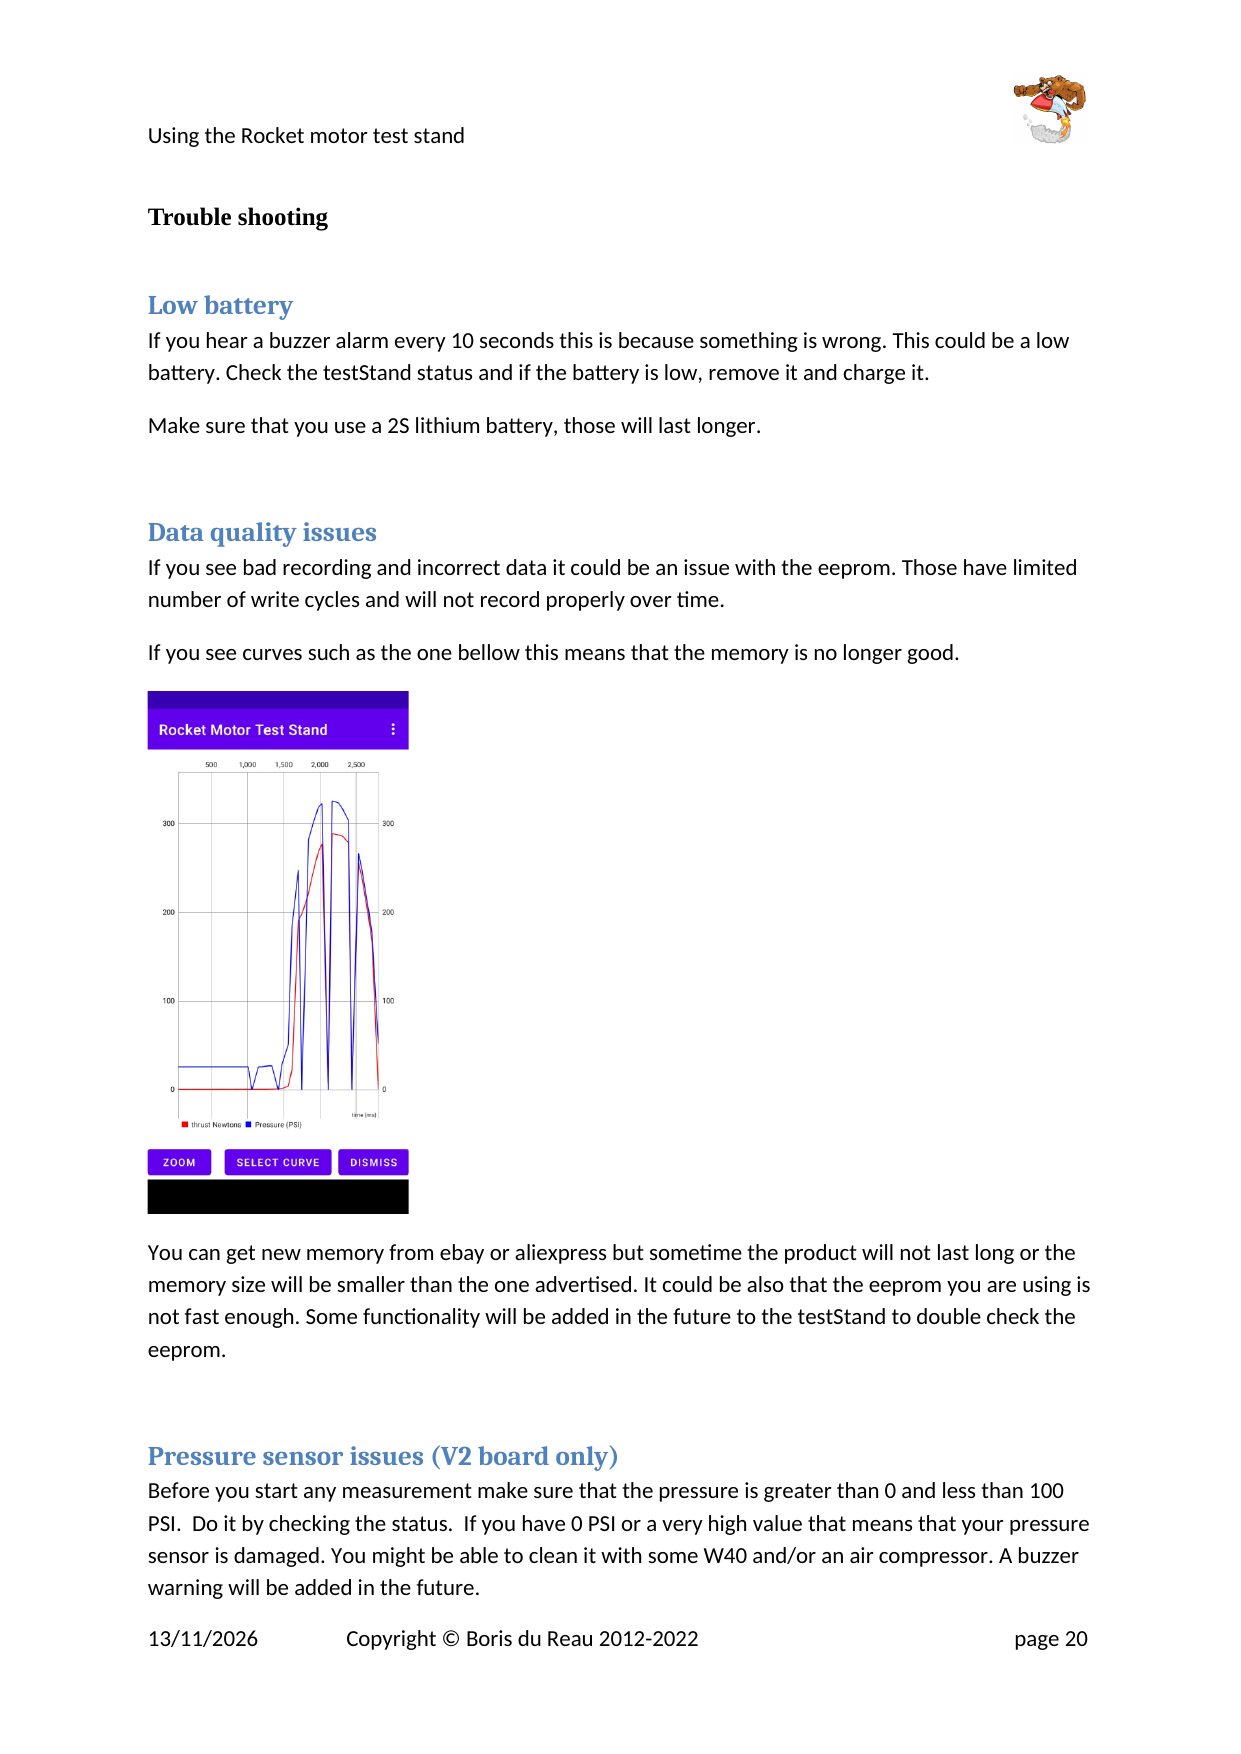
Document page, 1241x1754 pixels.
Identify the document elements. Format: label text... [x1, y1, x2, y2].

text If you hear a buzzer alarm every 10 seconds this is because something is wrong. This could be a low battery. Check the testStand status and if the battery is low, remove it and charge it. [148, 326, 1093, 386]
subtitle Data quality issues [148, 517, 1093, 548]
subtitle Trouble shooting [148, 202, 1093, 231]
text Before you start any measurement make sure that the pressure is greater than 0 and less than 100 PSI. Do it by checking the status. If you have 0 PSI or a very high value that means that your pressure sensor is damaged. You might be able to clean it with some W40 and/or an air compressor. A buzzer warning will be added in the future. [148, 1476, 1093, 1601]
subtitle Low battery [148, 290, 1093, 321]
text You can get new memory from ebay or aliexpress but sometime the product will not last long or the memory size will be smaller than the one advertised. It could be also that the eeprom you are using is not fast enough. Some functionality will be added in the future to the testStand to double check the eeprom. [148, 1238, 1093, 1363]
text Make sure that you use a 2S lithium battery, those will last longer. [148, 411, 1093, 439]
picture [147, 691, 409, 1214]
subtitle Pressure sensor issues (V2 board only) [148, 1441, 1093, 1472]
picture [1012, 73, 1088, 144]
text If you see curves such as the one bellow this means that the memory is no longer good. [148, 638, 1093, 666]
text If you see bad recording and incorrect data it could be an issue with the eeprom. Those have limited number of write cycles and will not record properly over time. [148, 553, 1093, 613]
